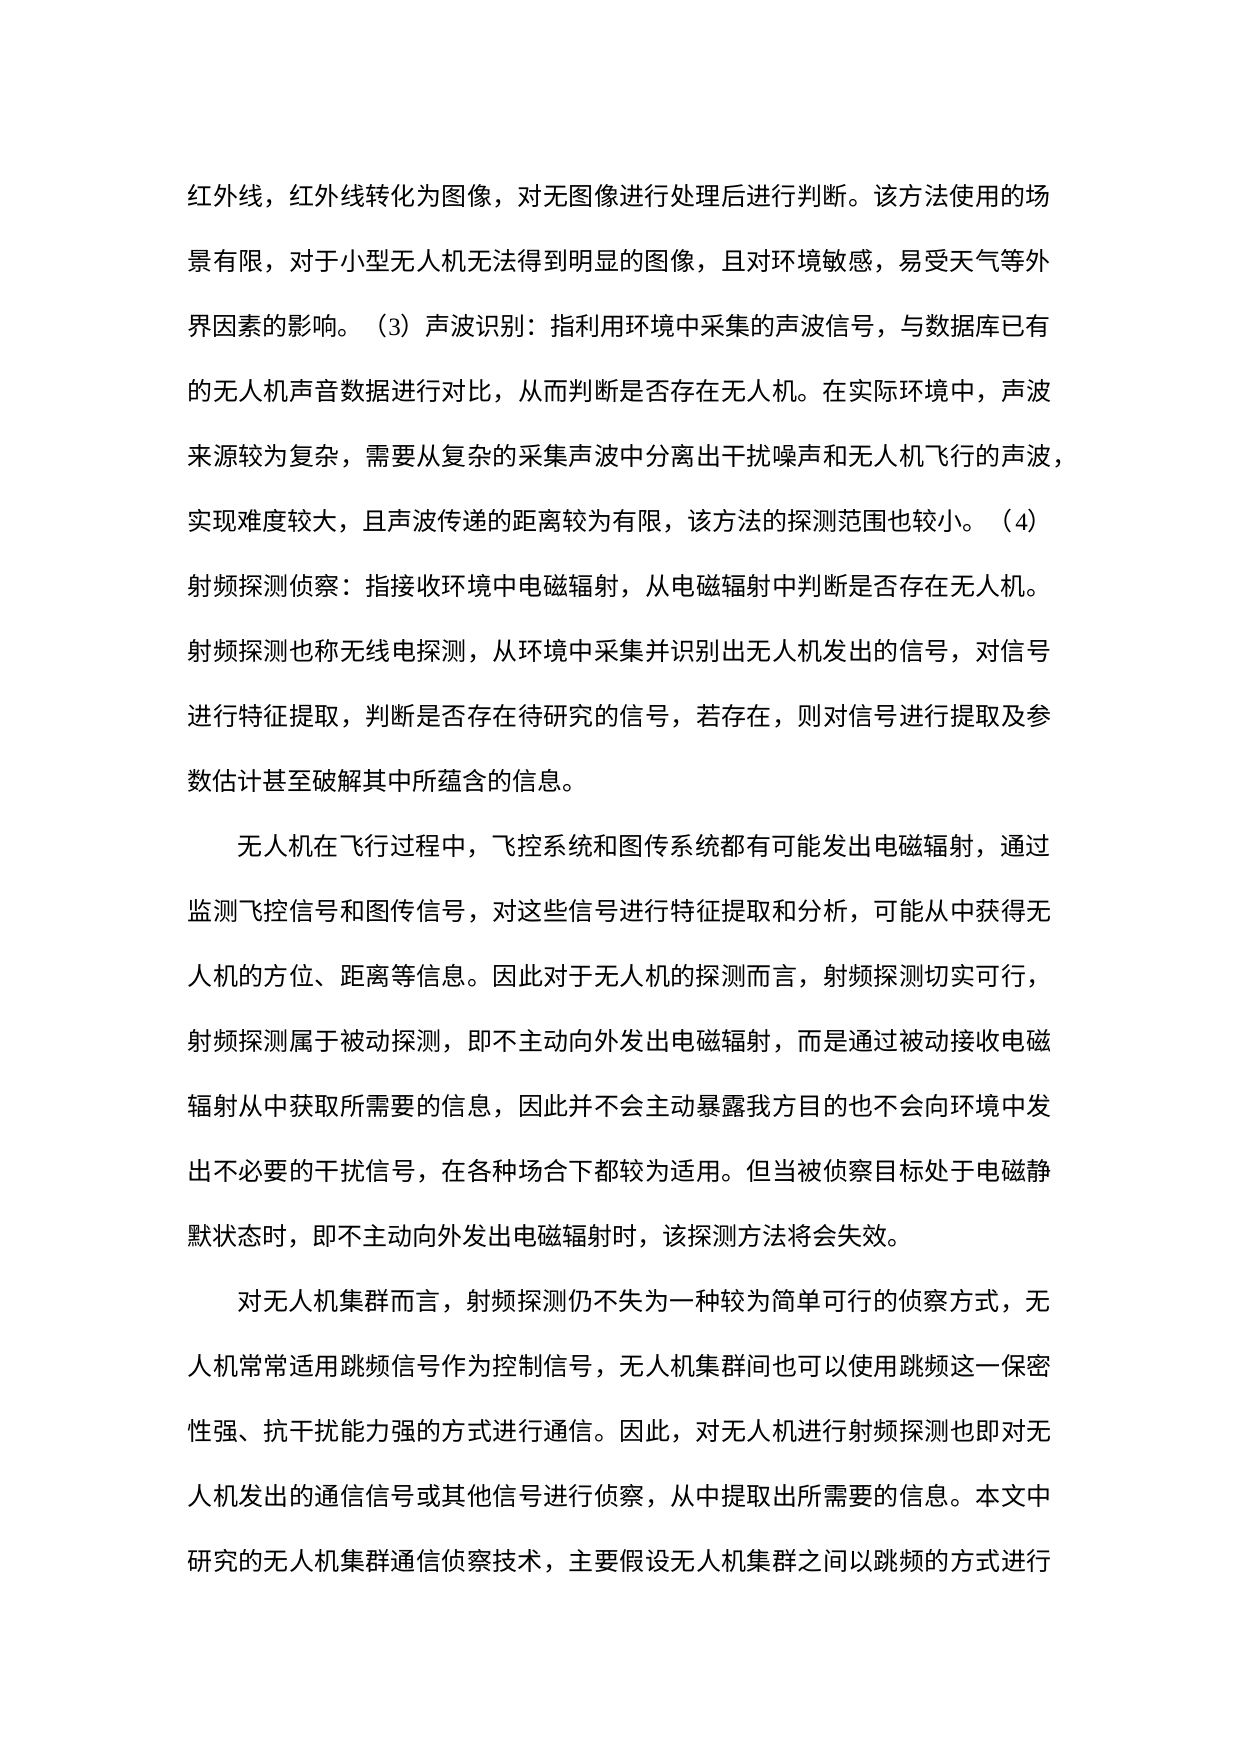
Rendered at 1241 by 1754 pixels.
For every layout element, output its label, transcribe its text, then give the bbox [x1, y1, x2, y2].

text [187, 162, 1053, 812]
text 无人机在飞行过程中，飞控系统和图传系统都有可能发出电磁辐射，通过监测飞控信号和图传信号，对这些信号进行特征提取和分析，可能从中获得无人机的方位、距离等信息。因此对于无人机的探测而言，射频探测切实可行，射频探测属于被动探测，即不主动向外发出电磁辐射，而是通过被动接收电磁辐射从中获取所需要的信息，因此并不会主动暴露我方目的也不会向环境中发出不必要的干扰信号，在各种场合下都较为适用。但当被侦察目标处于电磁静默状态时，即不主动向外发出电磁辐射时，该探测方法将会失效。 [187, 812, 1053, 1267]
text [187, 1267, 1053, 1592]
